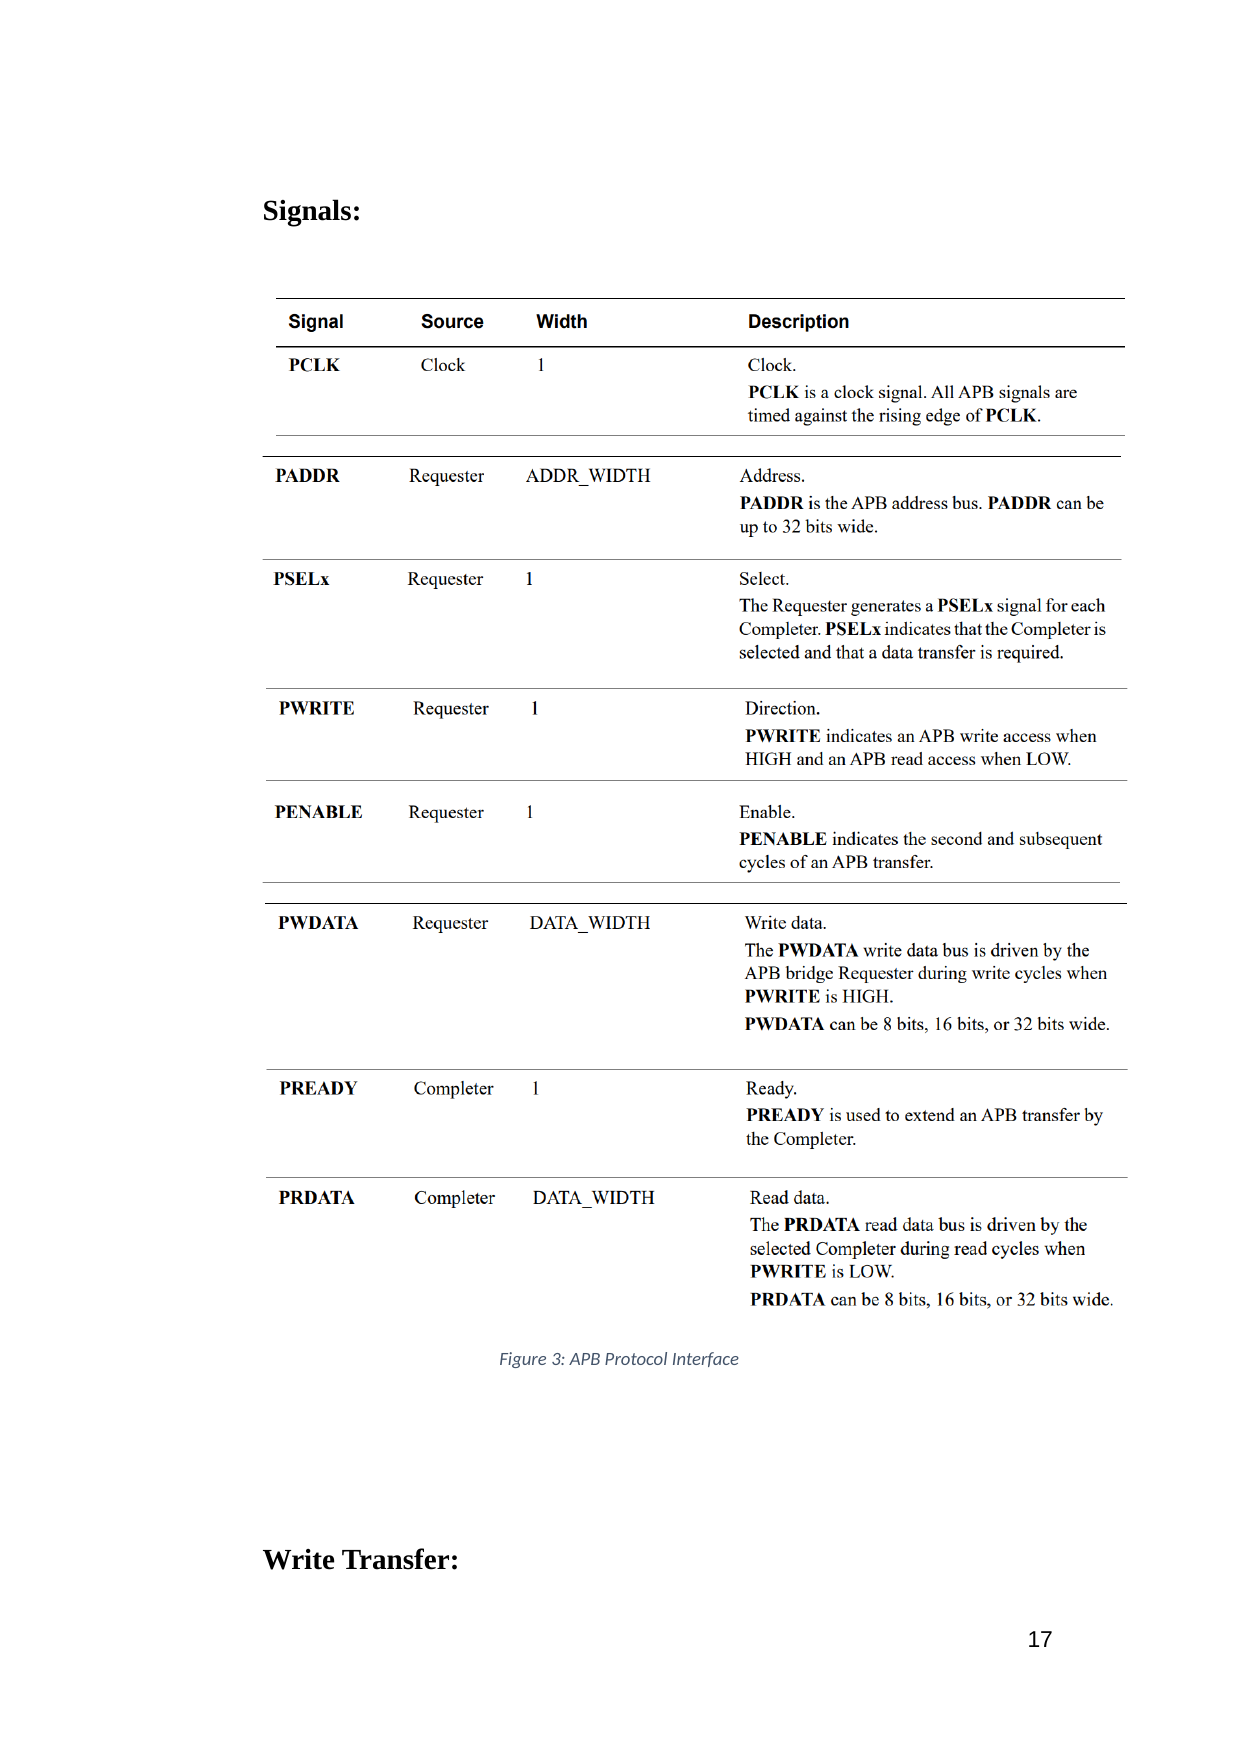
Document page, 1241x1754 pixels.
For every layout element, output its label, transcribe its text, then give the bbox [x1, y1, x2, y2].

picture [262, 449, 1128, 544]
list Signals: [262, 193, 1053, 227]
picture [262, 557, 1128, 669]
picture [262, 896, 1128, 1052]
picture [262, 794, 1128, 883]
picture [262, 1065, 1128, 1159]
list Write Transfer: [262, 1542, 1053, 1575]
picture [262, 1172, 1128, 1317]
picture [262, 683, 1128, 781]
picture [262, 286, 1128, 436]
